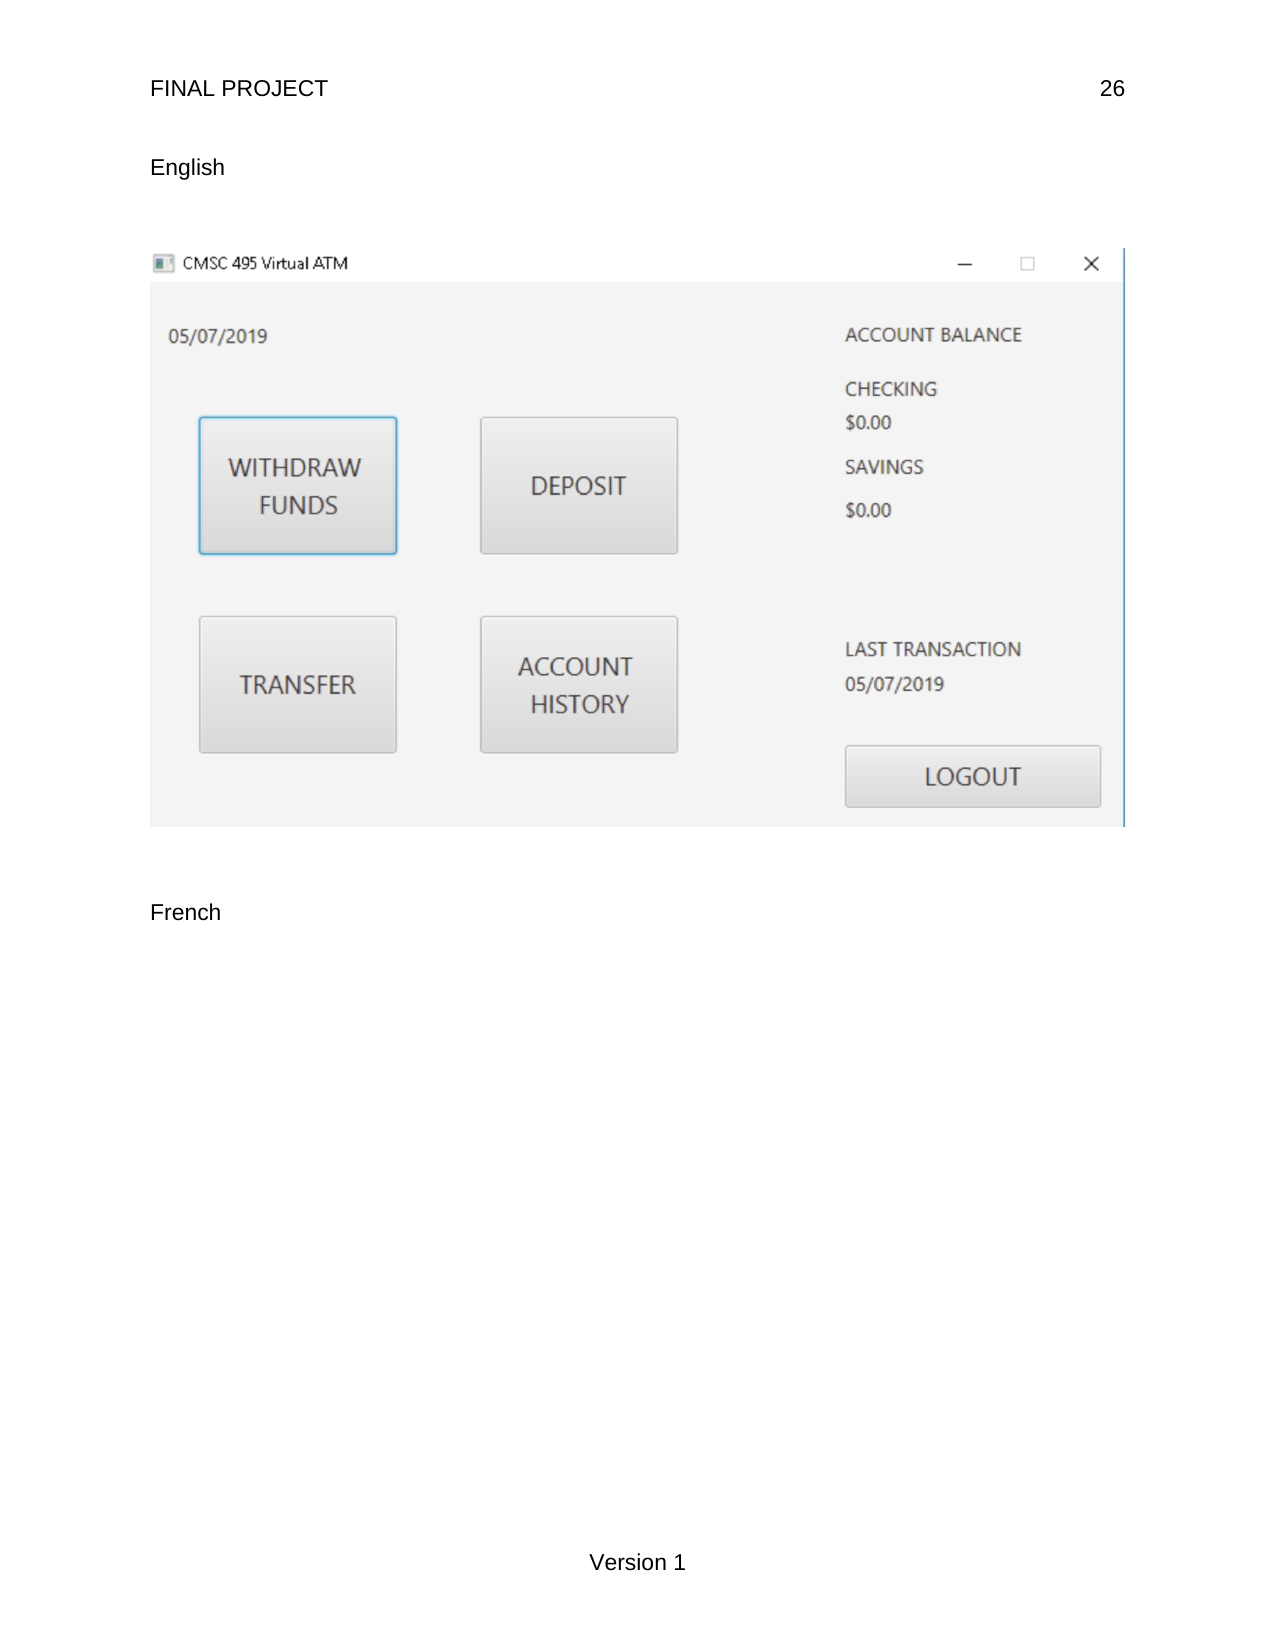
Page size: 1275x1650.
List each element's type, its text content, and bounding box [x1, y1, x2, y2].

text English [150, 154, 1125, 180]
picture [150, 248, 1125, 827]
text French [150, 899, 1125, 925]
